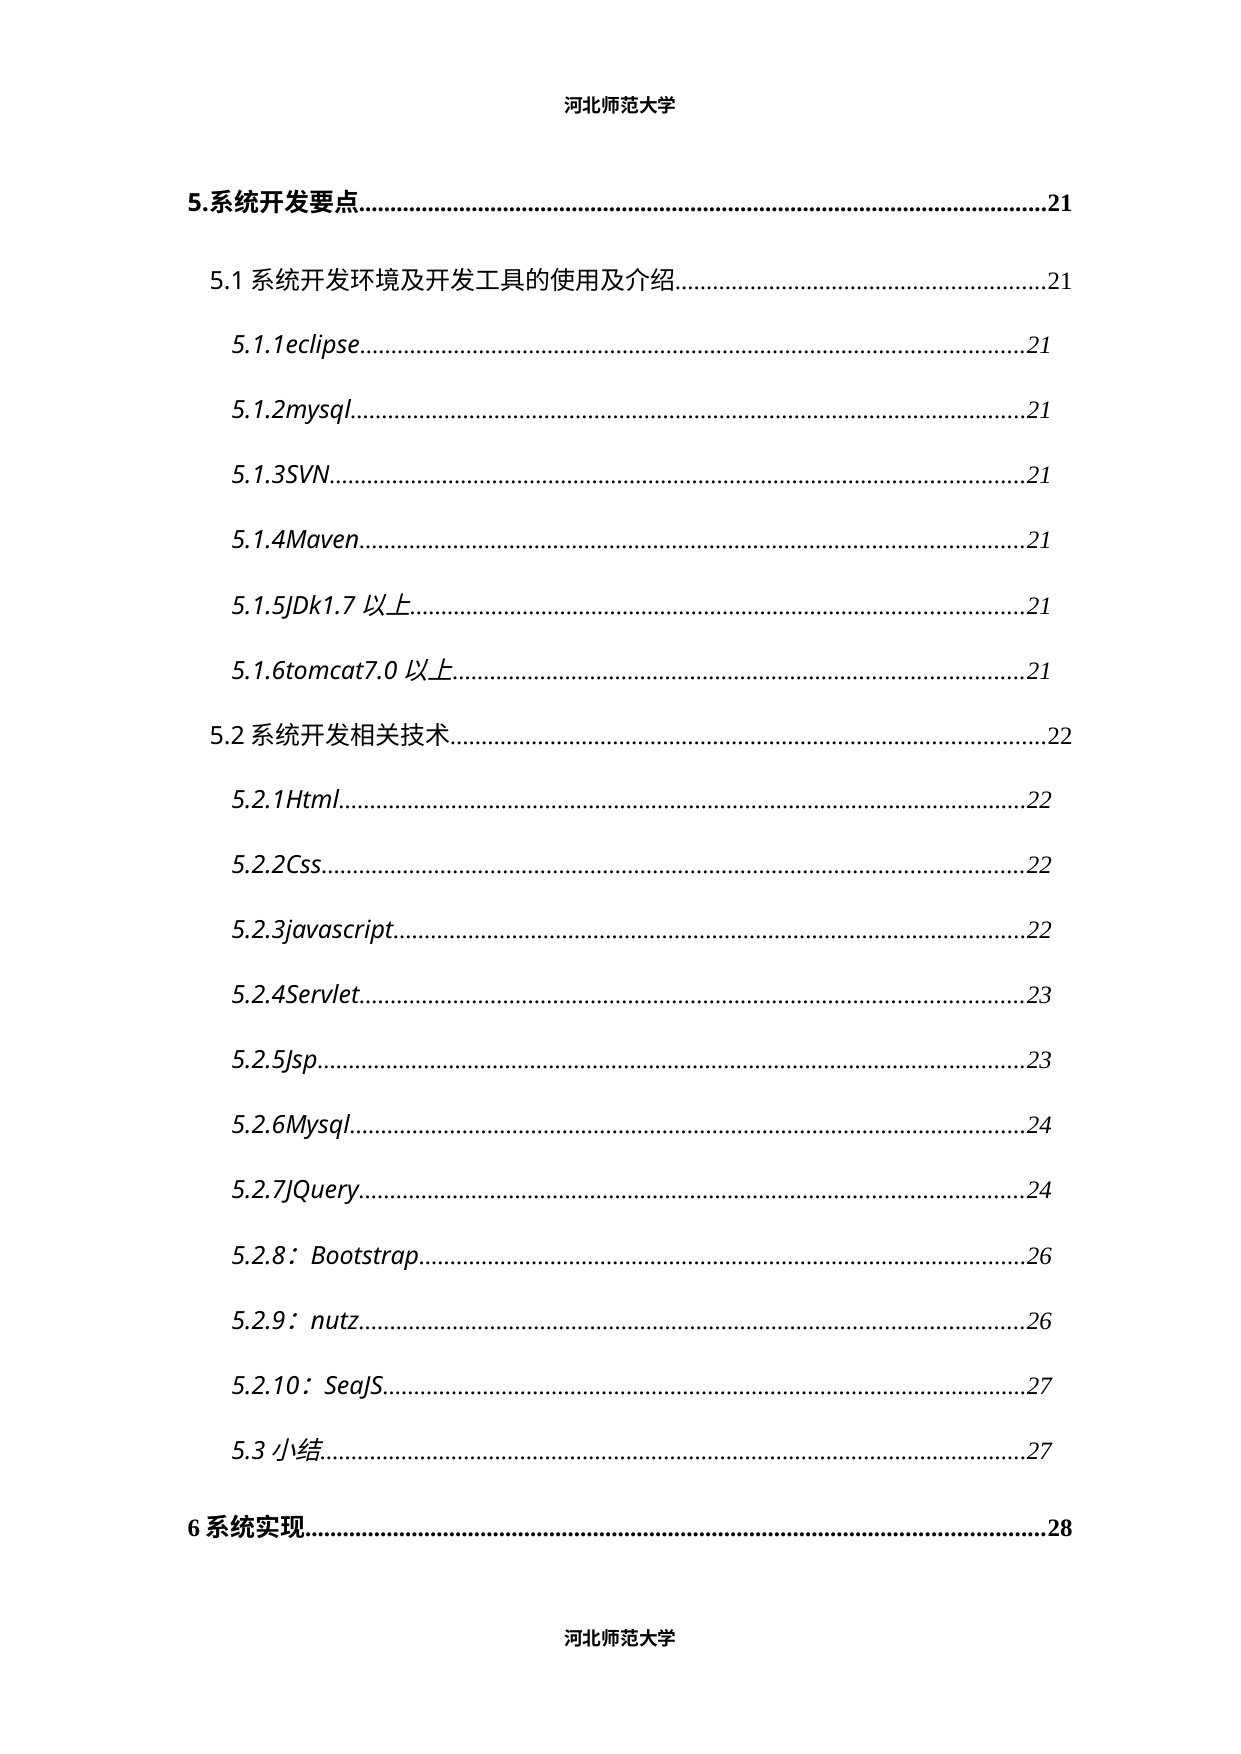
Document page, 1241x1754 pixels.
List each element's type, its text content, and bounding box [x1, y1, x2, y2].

text 5.2.4Servlet 23 [231, 961, 1053, 1026]
text 5.1.2mysql 21 [231, 376, 1053, 441]
text 5.2.7JQuery 24 [231, 1156, 1053, 1221]
text 5.3小结 27 [231, 1416, 1053, 1481]
text 5.1.1eclipse 21 [231, 311, 1053, 376]
text 5.2.3javascript 22 [231, 896, 1053, 961]
text 5.系统开发要点 21 [187, 168, 1053, 233]
text 5.1.5JDk1.7以上 21 [231, 571, 1053, 636]
text 5.1.3SVN 21 [231, 441, 1053, 506]
text 5.2.5Jsp 23 [231, 1026, 1053, 1091]
text 5.2.2Css 22 [231, 831, 1053, 896]
text 5.2.9：nutz 26 [231, 1286, 1053, 1351]
text 5.1.6tomcat7.0以上 21 [231, 636, 1053, 701]
text 5.2.1Html 22 [231, 766, 1053, 831]
text 5.1.4Maven 21 [231, 506, 1053, 571]
text 5.2.8：Bootstrap 26 [231, 1221, 1053, 1286]
text 5.2.10：SeaJS 27 [231, 1351, 1053, 1416]
text 5.1系统开发环境及开发工具的使用及介绍 21 [209, 246, 1053, 311]
text 5.2系统开发相关技术 22 [209, 701, 1053, 766]
text 5.2.6Mysql 24 [231, 1091, 1053, 1156]
text 6系统实现 28 [187, 1493, 1053, 1558]
